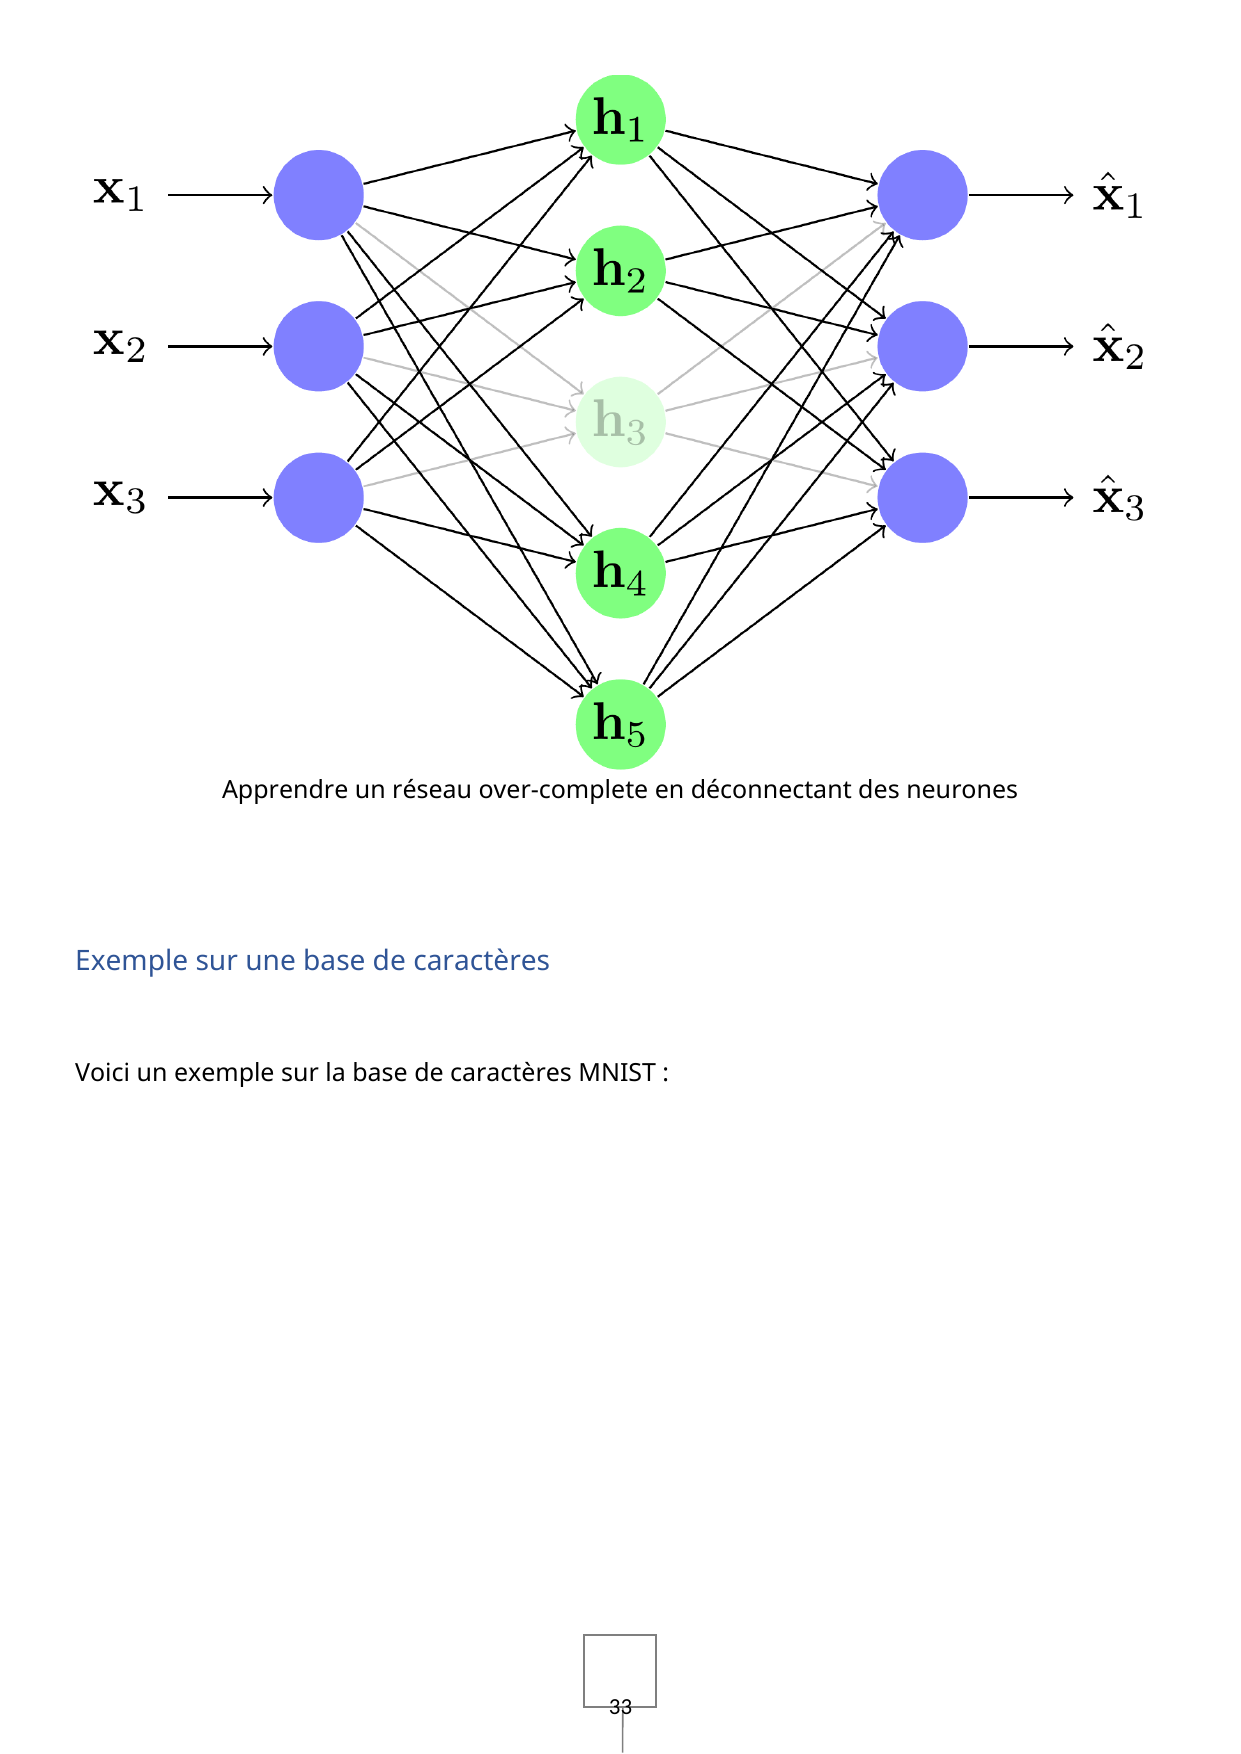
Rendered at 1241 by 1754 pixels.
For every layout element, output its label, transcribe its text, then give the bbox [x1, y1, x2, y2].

text Voici un exemple sur la base de caractères MNIST : [75, 1055, 1165, 1089]
picture [75, 75, 1166, 770]
subtitle Exemple sur une base de caractères [75, 940, 1165, 979]
text Apprendre un réseau over-complete en déconnectant des neurones [75, 770, 1165, 806]
